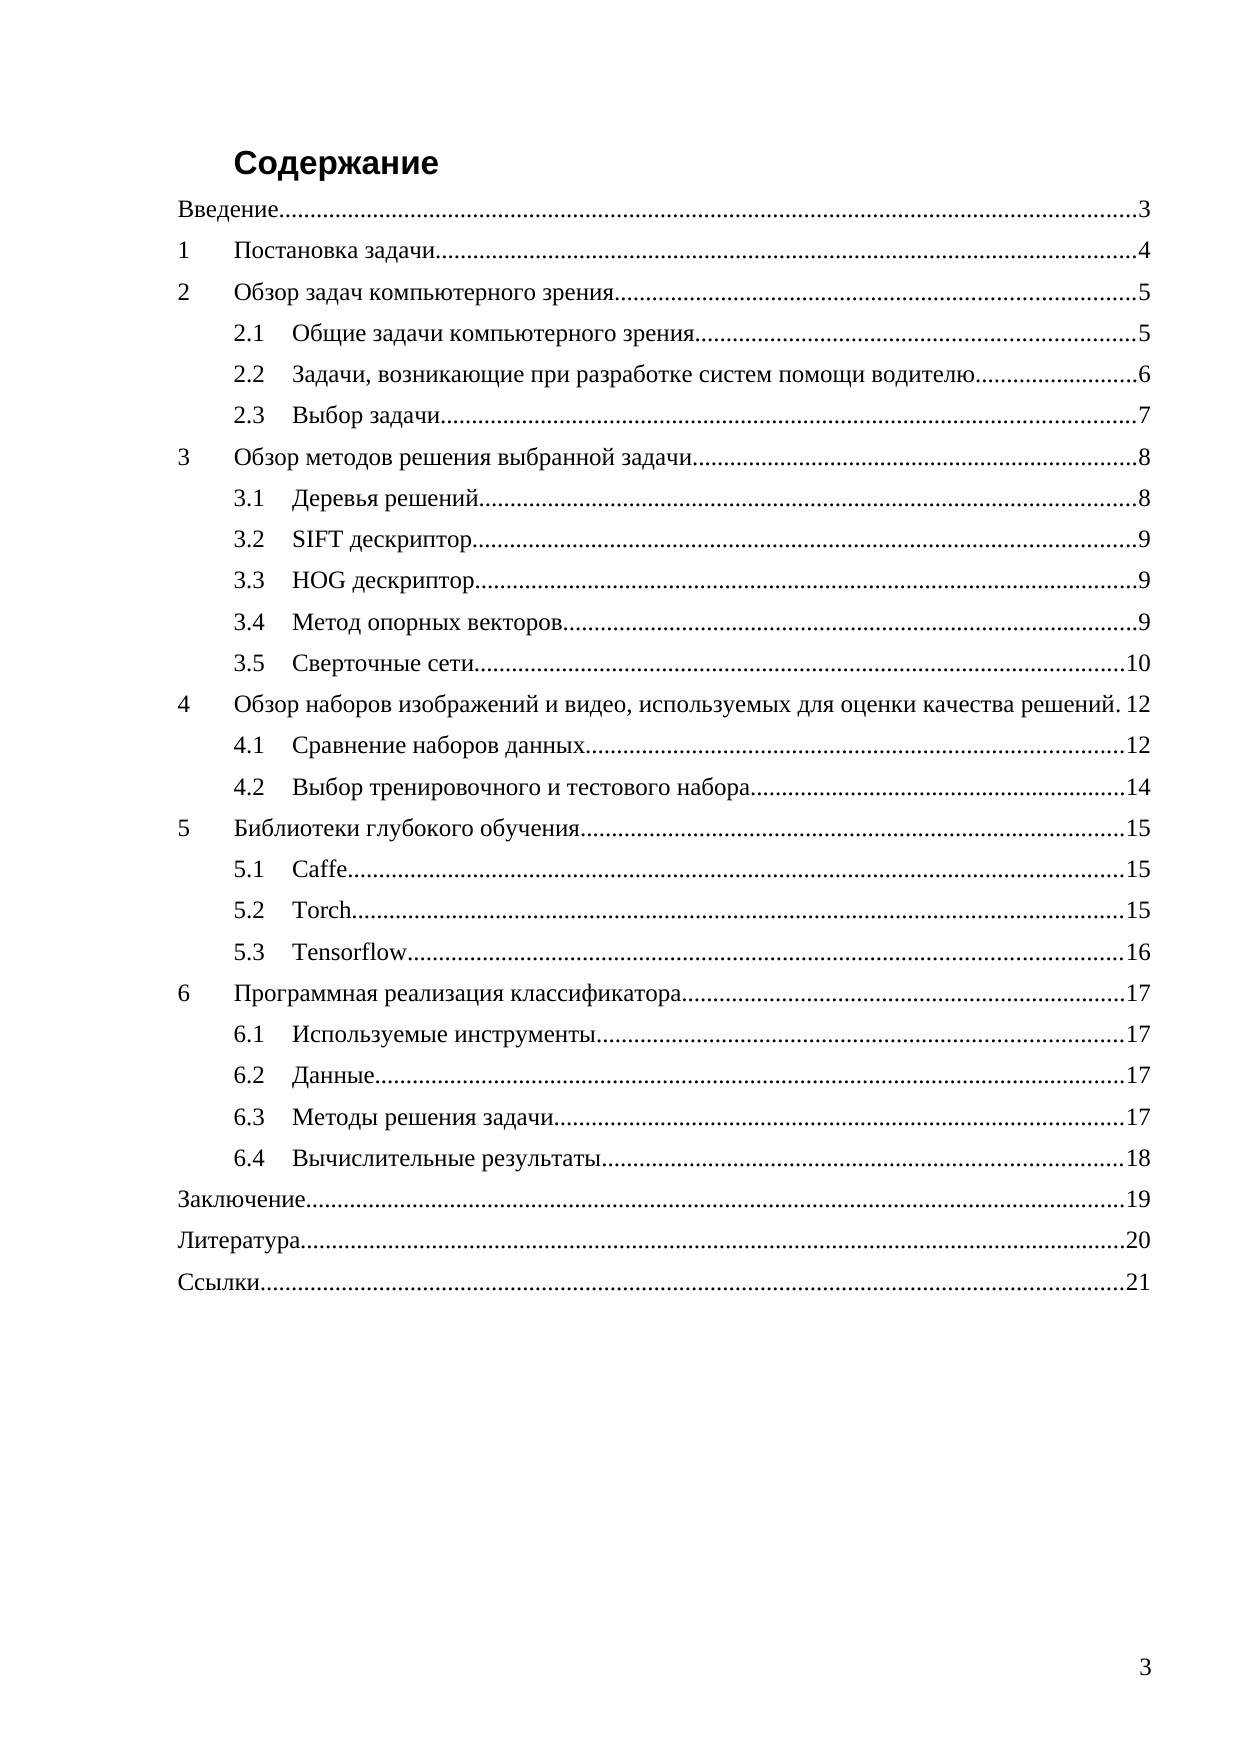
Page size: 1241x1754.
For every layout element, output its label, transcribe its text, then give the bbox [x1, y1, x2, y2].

text 6.4 Вычислительные результаты 18 [233, 1143, 1152, 1172]
text 3 Обзор методов решения выбранной задачи 8 [177, 442, 1152, 470]
text 6 Программная реализация классификатора 17 [177, 978, 1152, 1007]
text 2.3 Выбор задачи 7 [233, 400, 1152, 429]
text 5 Библиотеки глубокого обучения 15 [177, 813, 1152, 842]
text Литература 20 [177, 1225, 1152, 1254]
text Содержание [177, 143, 1152, 182]
text 2.1 Общие задачи компьютерного зрения 5 [233, 318, 1152, 347]
text 5.1 Caffe 15 [233, 854, 1152, 883]
text 4.1 Сравнение наборов данных 12 [233, 730, 1152, 759]
text 5.2 Torch 15 [233, 895, 1152, 924]
text 6.1 Используемые инструменты 17 [233, 1019, 1152, 1048]
text Заключение 19 [177, 1184, 1152, 1213]
text 3.5 Сверточные сети 10 [233, 648, 1152, 677]
text 1 Постановка задачи 4 [177, 235, 1152, 264]
text 4.2 Выбор тренировочного и тестового набора 14 [233, 772, 1152, 800]
text 3.3 HOG дескриптор 9 [233, 565, 1152, 594]
text Введение 3 [177, 194, 1152, 223]
text 3.4 Метод опорных векторов 9 [233, 607, 1152, 635]
text 6.3 Методы решения задачи 17 [233, 1102, 1152, 1130]
text 3.1 Деревья решений 8 [233, 483, 1152, 512]
text 3.2 SIFT дескриптор 9 [233, 524, 1152, 553]
text Ссылки 21 [177, 1267, 1152, 1295]
text 5.3 Tensorflow 16 [233, 937, 1152, 965]
text 4 Обзор наборов изображений и видео, используемых для оценки качества решений 12 [177, 689, 1152, 718]
text 2 Обзор задач компьютерного зрения 5 [177, 277, 1152, 305]
text 6.2 Данные 17 [233, 1060, 1152, 1089]
text 2.2 Задачи, возникающие при разработке систем помощи водителю 6 [233, 359, 1152, 388]
